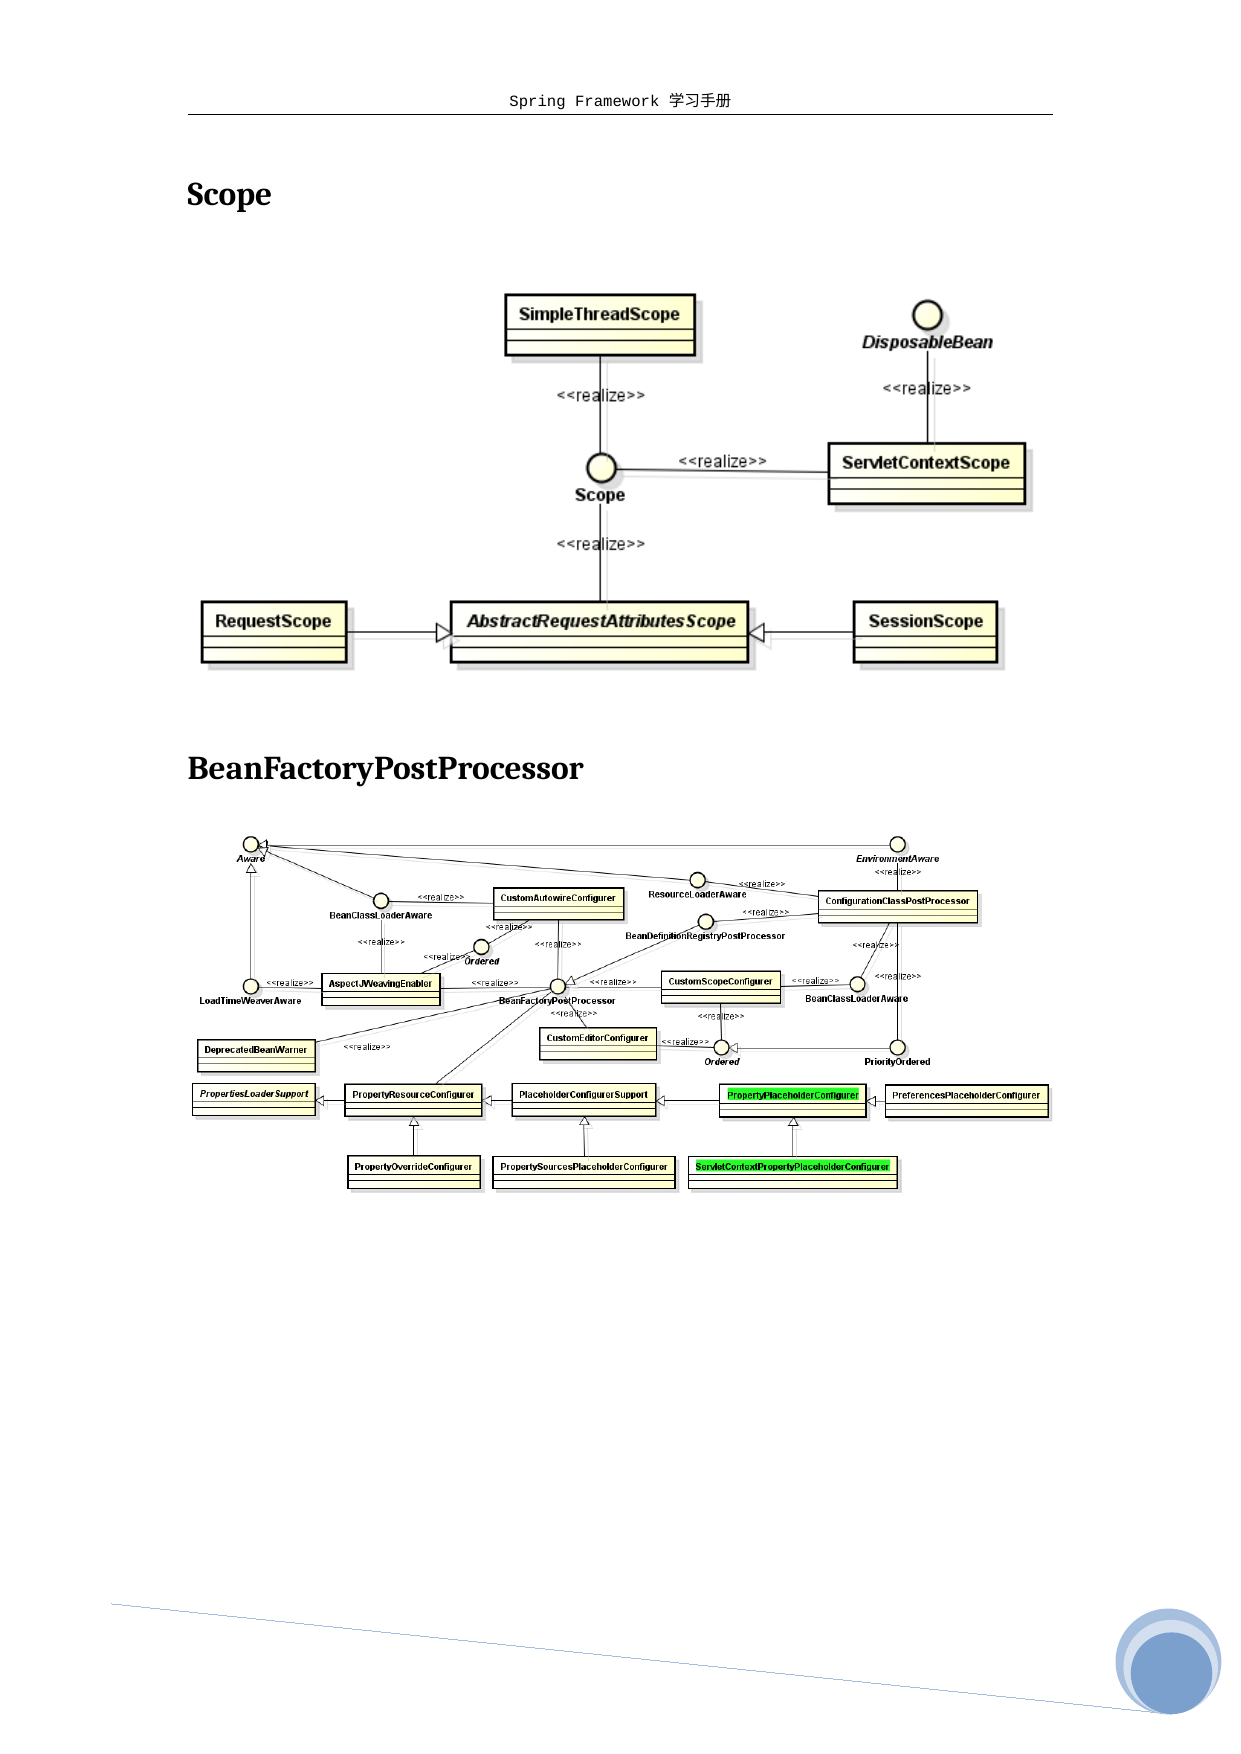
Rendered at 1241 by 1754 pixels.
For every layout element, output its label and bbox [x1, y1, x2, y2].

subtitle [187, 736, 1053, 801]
picture [187, 828, 1053, 1197]
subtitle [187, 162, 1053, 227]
picture [187, 254, 1053, 703]
